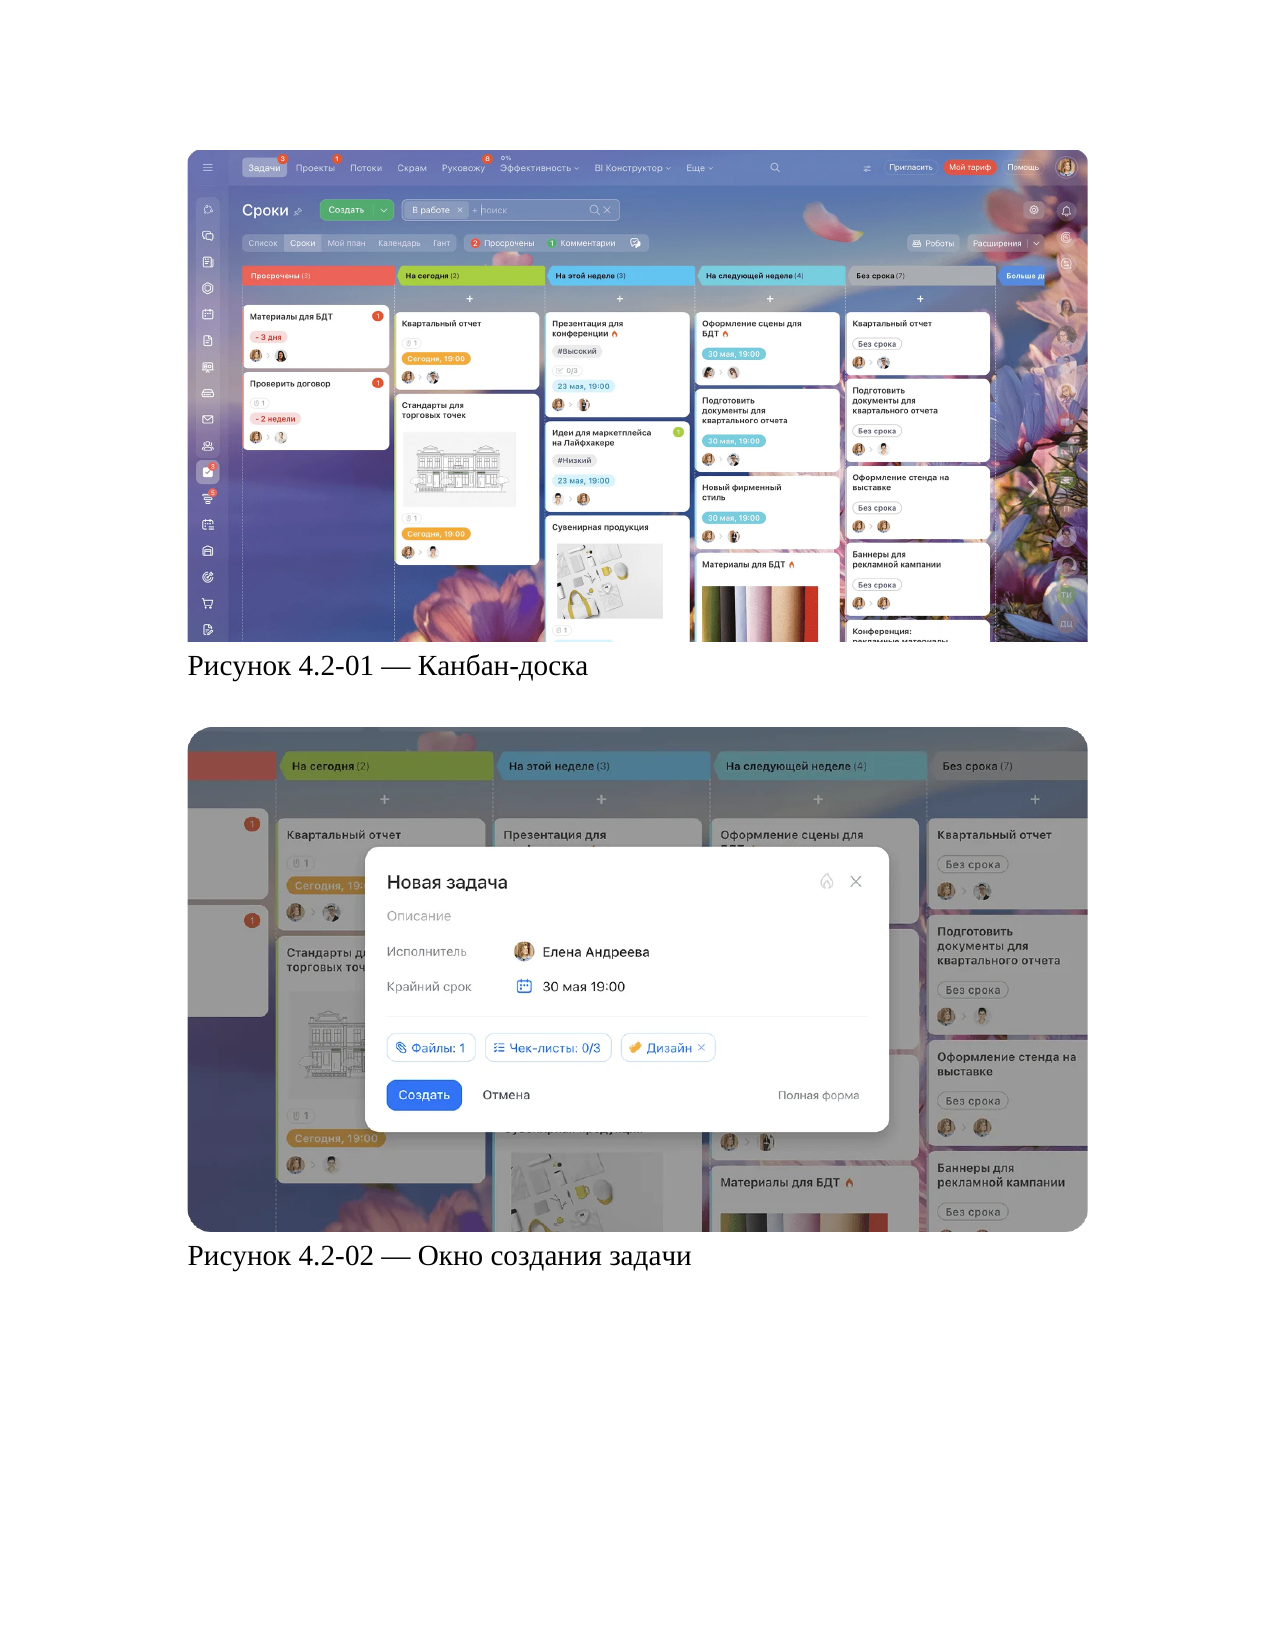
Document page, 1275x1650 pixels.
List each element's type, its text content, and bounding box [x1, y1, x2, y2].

picture [187, 150, 1088, 642]
picture [187, 727, 1088, 1232]
text Рисунок 4.2‑01 — Канбан‑доска [187, 648, 1087, 681]
text Рисунок 4.2‑02 — Окно создания задачи [187, 1238, 1087, 1271]
